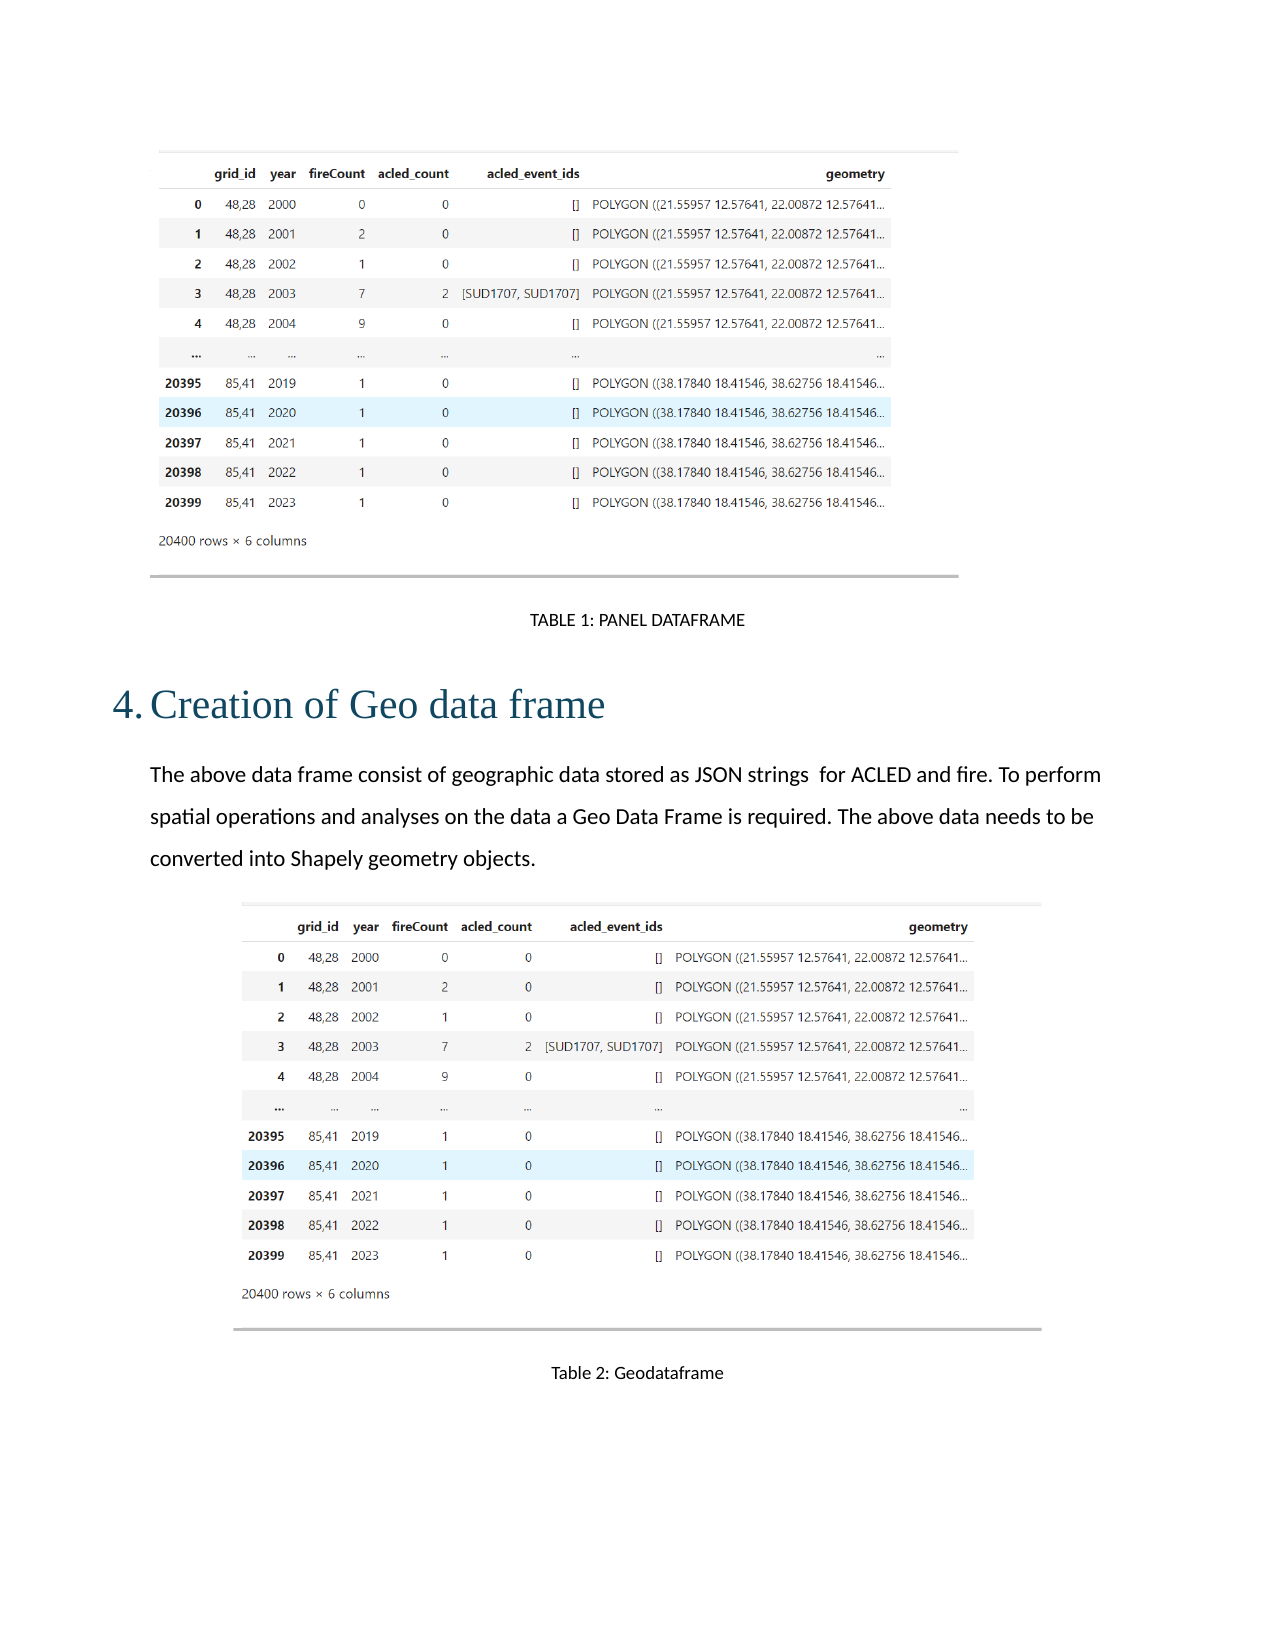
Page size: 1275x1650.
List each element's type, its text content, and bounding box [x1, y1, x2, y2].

picture [233, 902, 1042, 1331]
picture [150, 150, 959, 578]
text TABLE 1: PANEL DATAFRAME [150, 608, 1125, 631]
